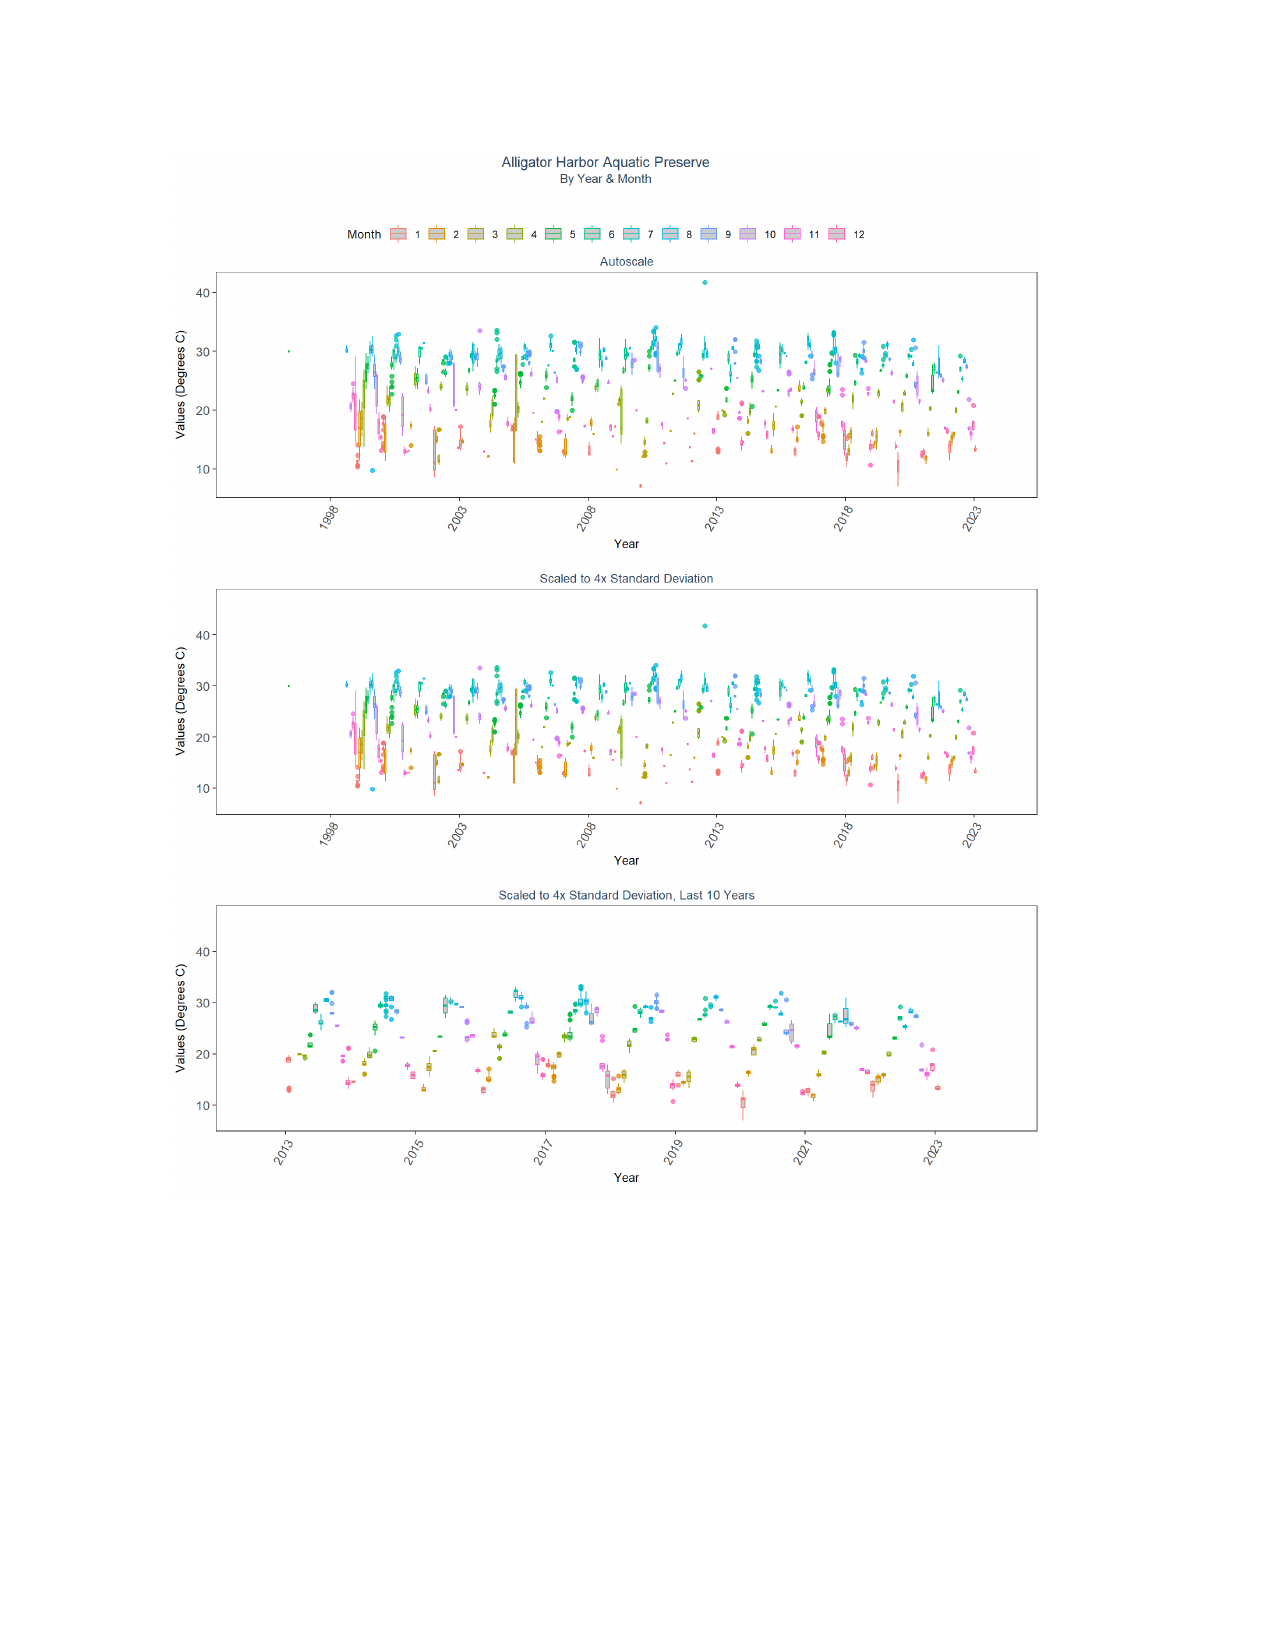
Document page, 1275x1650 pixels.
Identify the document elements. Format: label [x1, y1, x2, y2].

picture [168, 150, 1044, 1200]
